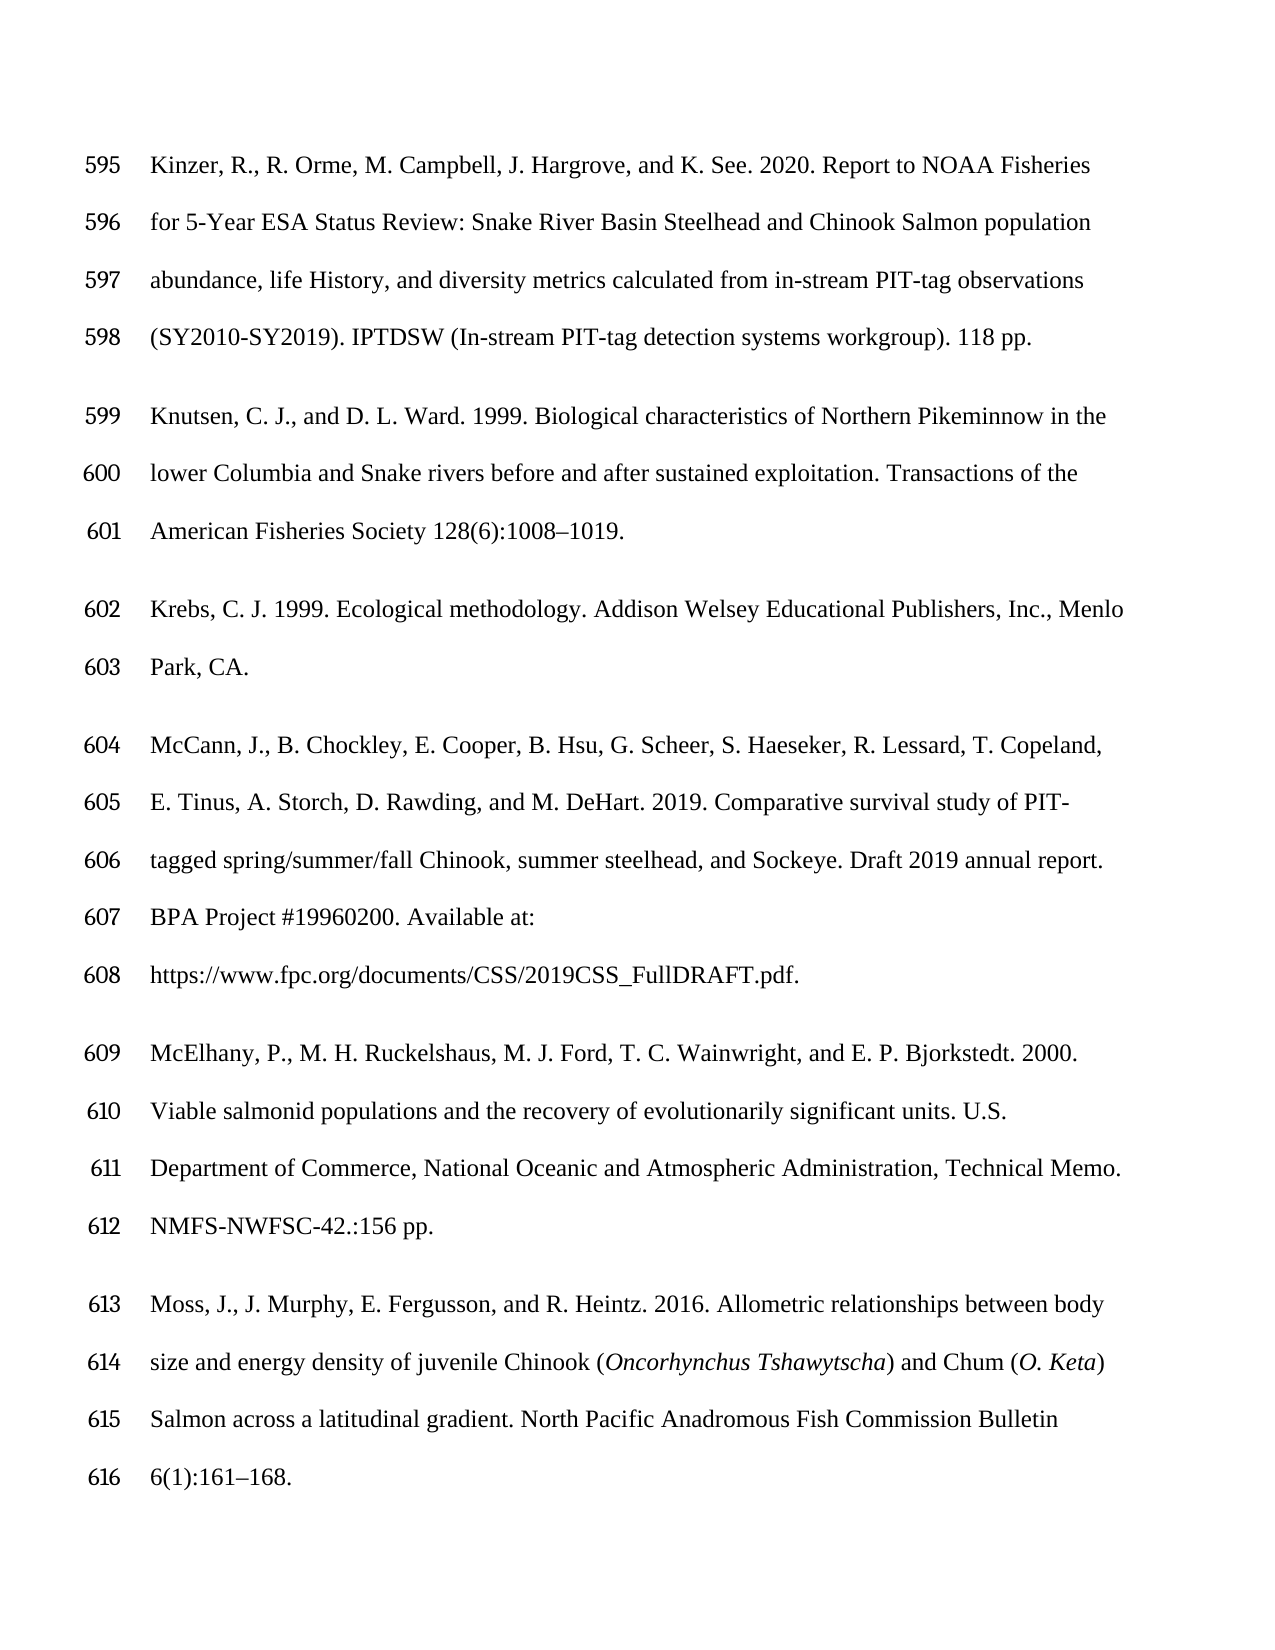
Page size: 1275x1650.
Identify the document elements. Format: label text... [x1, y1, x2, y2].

text Knutsen, C. J., and D. L. Ward. 1999. Biological characteristics of Northern Pikeminnow in the lower Columbia and Snake rivers before and after sustained exploitation. Transactions of the American Fisheries Society 128(6):1008–1019. [150, 401, 1125, 544]
text Kinzer, R., R. Orme, M. Campbell, J. Hargrove, and K. See. 2020. Report to NOAA Fisheries for 5-Year ESA Status Review: Snake River Basin Steelhead and Chinook Salmon population abundance, life History, and diversity metrics calculated from in-stream PIT-tag observations (SY2010-SY2019). IPTDSW (In-stream PIT-tag detection systems workgroup). 118 pp. [150, 150, 1125, 351]
text McElhany, P., M. H. Ruckelshaus, M. J. Ford, T. C. Wainwright, and E. P. Bjorkstedt. 2000. Viable salmonid populations and the recovery of evolutionarily significant units. U.S. Department of Commerce, National Oceanic and Atmospheric Administration, Technical Memo. NMFS-NWFSC-42.:156 pp. [150, 1038, 1125, 1239]
text Moss, J., J. Murphy, E. Fergusson, and R. Heintz. 2016. Allometric relationships between body size and energy density of juvenile Chinook (Oncorhynchus Tshawytscha) and Chum (O. Keta) Salmon across a latitudinal gradient. North Pacific Anadromous Fish Commission Bulletin 6(1):161–168. [150, 1289, 1125, 1490]
text McCann, J., B. Chockley, E. Cooper, B. Hsu, G. Scheer, S. Haeseker, R. Lessard, T. Copeland, E. Tinus, A. Storch, D. Rawding, and M. DeHart. 2019. Comparative survival study of PIT-tagged spring/summer/fall Chinook, summer steelhead, and Sockeye. Draft 2019 annual report. BPA Project #19960200. Available at: https://www.fpc.org/documents/CSS/2019CSS_FullDRAFT.pdf. [150, 730, 1125, 989]
text Krebs, C. J. 1999. Ecological methodology. Addison Welsey Educational Publishers, Inc., Menlo Park, CA. [150, 594, 1125, 680]
